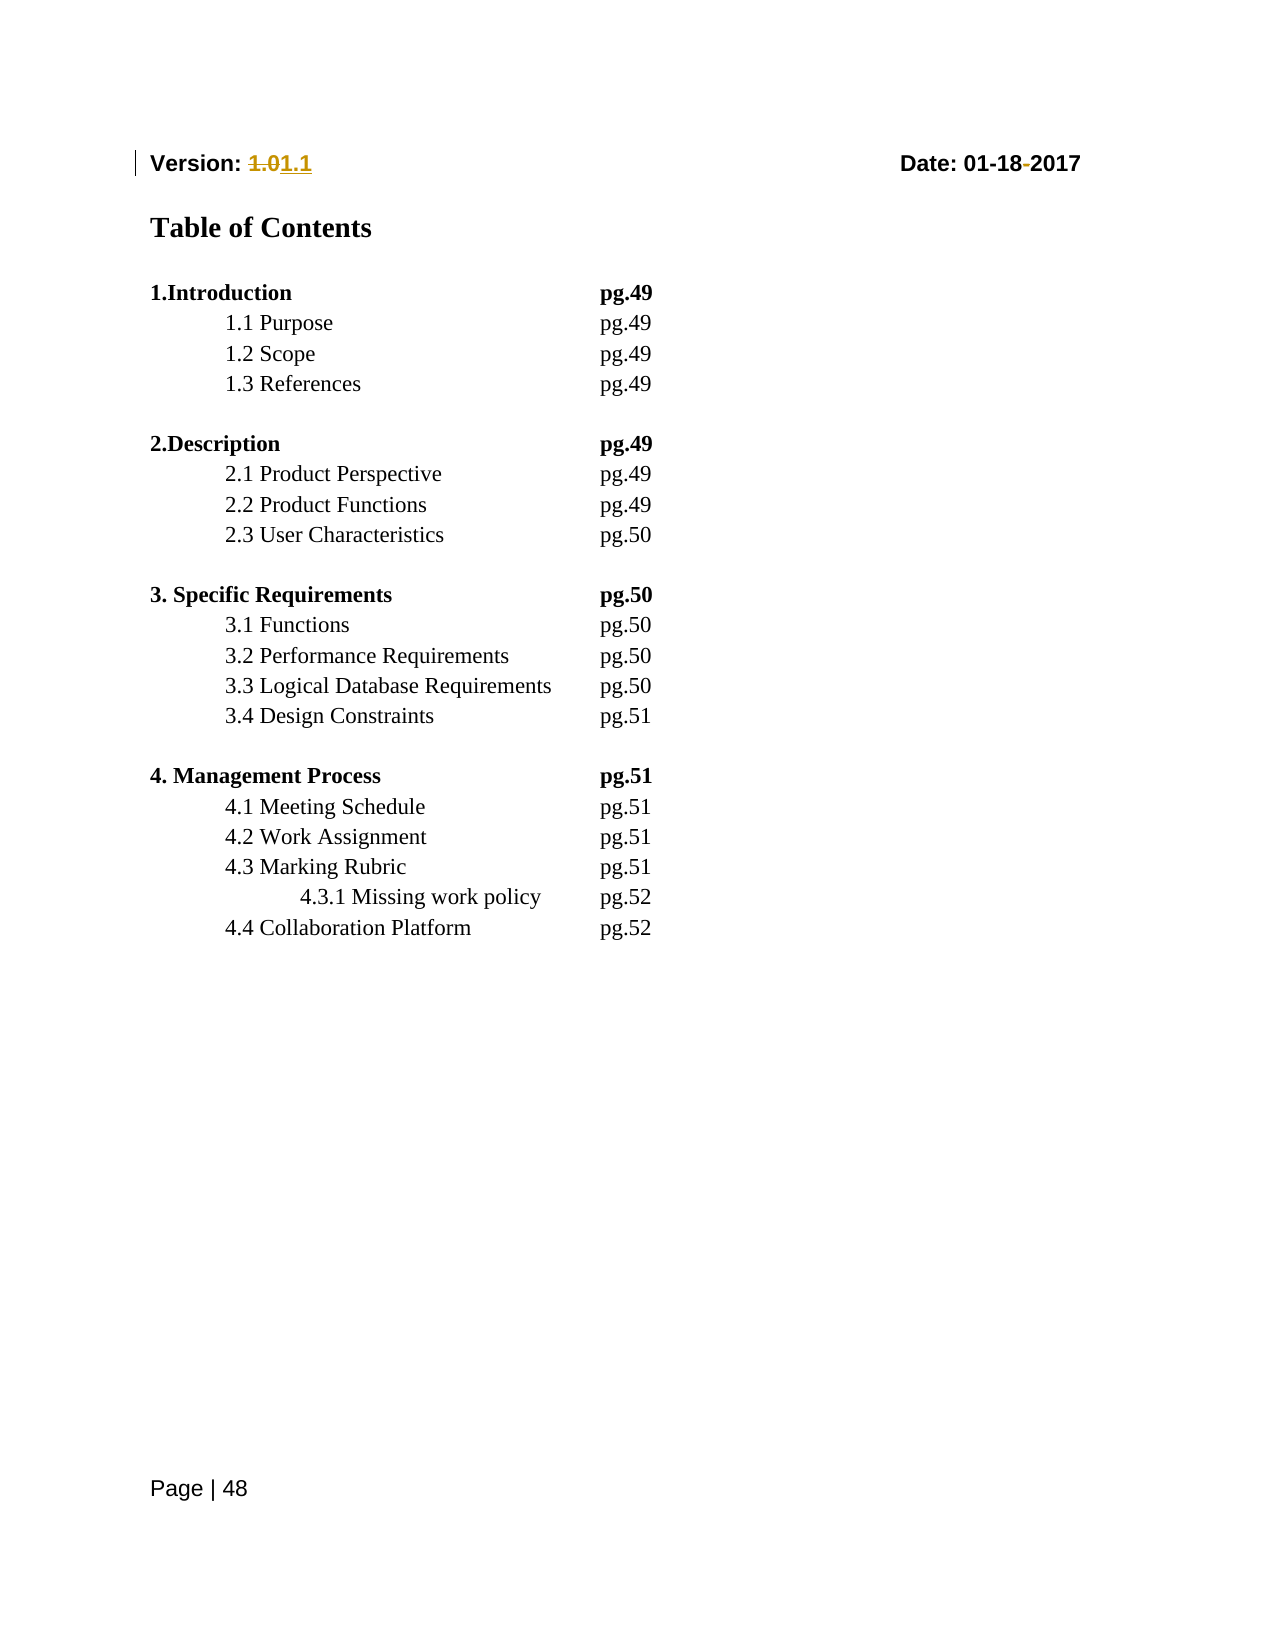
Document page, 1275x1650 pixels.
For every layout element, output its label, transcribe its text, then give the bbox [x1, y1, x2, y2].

text 2.3 User Characteristics pg.50 [150, 521, 1125, 547]
text 3. Specific Requirements pg.50 [150, 581, 1125, 608]
text 4.4 Collaboration Platform pg.52 [150, 913, 1097, 940]
text 2.Description pg.49 [150, 430, 1125, 457]
text 4.3.1 Missing work policy pg.52 [150, 883, 1125, 910]
text 2.2 Product Functions pg.49 [150, 491, 1125, 517]
text 1.1 Purpose pg.49 [150, 309, 1125, 336]
text 3.3 Logical Database Requirements pg.50 [150, 672, 1125, 698]
text 4. Management Process pg.51 [150, 762, 1125, 789]
text 4.1 Meeting Schedule pg.51 [150, 793, 1125, 819]
text 4.3 Marking Rubric pg.51 [150, 853, 1125, 879]
text 3.1 Functions pg.50 [150, 611, 1125, 638]
text Version: Date: 01-182017 [150, 150, 1125, 176]
text 1.2 Scope pg.49 [150, 339, 1125, 366]
text Table of Contents [150, 210, 1125, 244]
text 3.2 Performance Requirements pg.50 [150, 642, 1125, 668]
text 2.1 Product Perspective pg.49 [150, 460, 1125, 487]
text 1.3 References pg.49 [150, 370, 1125, 396]
text 3.4 Design Constraints pg.51 [150, 702, 1125, 728]
text 1.Introduction pg.49 [150, 279, 1125, 306]
text 4.2 Work Assignment pg.51 [150, 823, 1125, 849]
